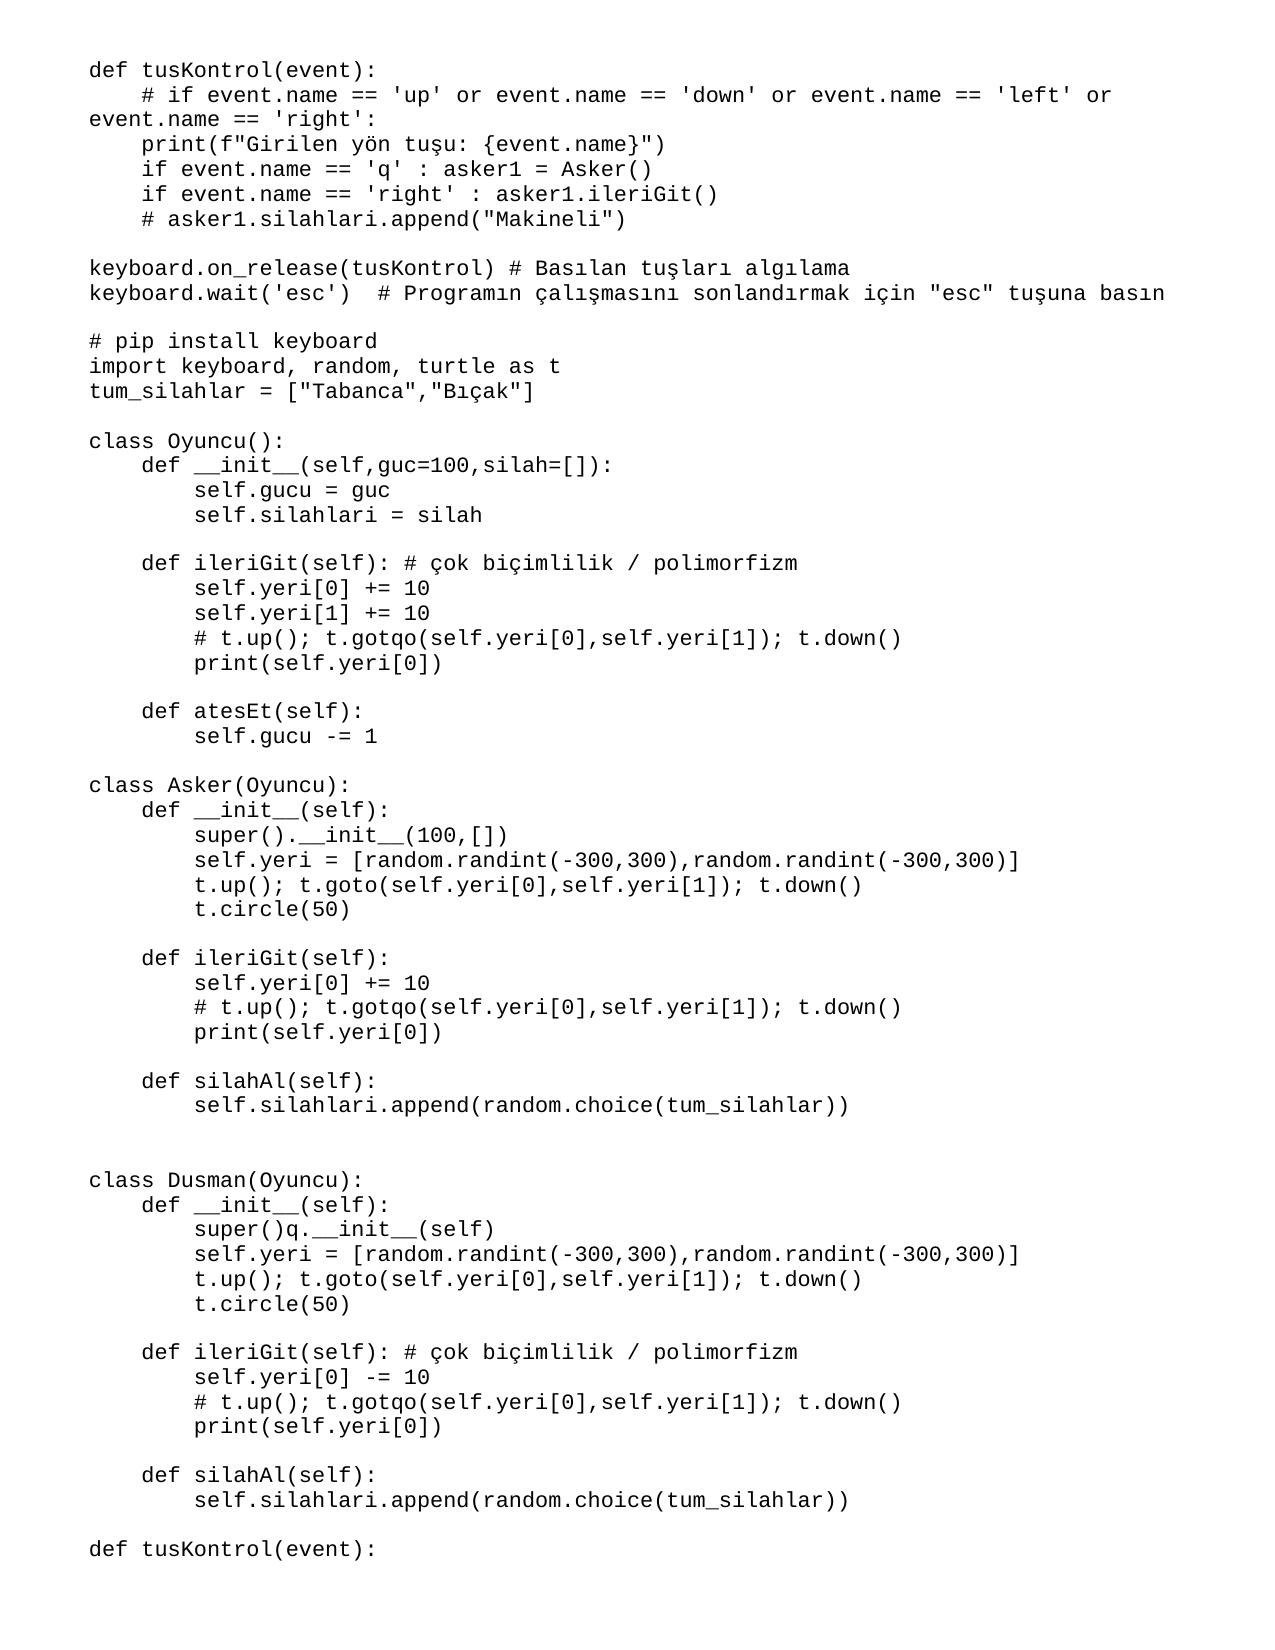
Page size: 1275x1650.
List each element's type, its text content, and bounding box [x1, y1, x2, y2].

text import keyboard, random, turtle as t [89, 355, 1216, 380]
text # asker1.silahlari.append("Makineli") [89, 208, 1216, 233]
text def ileriGit(self): # çok biçimlilik / polimorfizm [89, 1341, 1216, 1366]
text self.silahlari.append(random.choice(tum_silahlar)) [89, 1489, 1216, 1514]
text self.gucu = guc [89, 479, 1216, 504]
text self.yeri[1] += 10 [89, 602, 1216, 627]
text t.up(); t.goto(self.yeri[0],self.yeri[1]); t.down() [89, 874, 1216, 898]
text self.yeri = [random.randint(-300,300),random.randint(-300,300)] [89, 1243, 1216, 1268]
text super().__init__(100,[]) [89, 824, 1216, 849]
text def atesEt(self): [89, 700, 1216, 725]
text class Dusman(Oyuncu): [89, 1169, 1216, 1194]
text print(self.yeri[0]) [89, 1416, 1216, 1441]
text self.yeri = [random.randint(-300,300),random.randint(-300,300)] [89, 849, 1216, 874]
text t.up(); t.goto(self.yeri[0],self.yeri[1]); t.down() [89, 1268, 1216, 1293]
text def __init__(self,guc=100,silah=[]): [89, 454, 1216, 479]
text self.yeri[0] -= 10 [89, 1366, 1216, 1391]
text t.circle(50) [89, 1293, 1216, 1318]
text self.yeri[0] += 10 [89, 972, 1216, 997]
text keyboard.on_release(tusKontrol) # Basılan tuşları algılama [89, 257, 1216, 282]
text self.silahlari = silah [89, 504, 1216, 529]
text if event.name == 'q' : asker1 = Asker() [89, 158, 1216, 183]
text print(f"Girilen yön tuşu: {event.name}") [89, 133, 1216, 158]
text # t.up(); t.gotqo(self.yeri[0],self.yeri[1]); t.down() [89, 997, 1216, 1021]
text def tusKontrol(event): [89, 59, 1216, 84]
text self.yeri[0] += 10 [89, 577, 1216, 602]
text def ileriGit(self): [89, 947, 1216, 972]
text tum_silahlar = ["Tabanca","Bıçak"] [89, 380, 1216, 405]
text # t.up(); t.gotqo(self.yeri[0],self.yeri[1]); t.down() [89, 1391, 1216, 1416]
text def __init__(self): [89, 799, 1216, 824]
text keyboard.wait('esc') # Programın çalışmasını sonlandırmak için "esc" tuşuna basın [89, 282, 1216, 307]
text # if event.name == 'up' or event.name == 'down' or event.name == 'left' or event.name == 'right': [89, 84, 1216, 133]
text def tusKontrol(event): [89, 1538, 1216, 1563]
text t.circle(50) [89, 898, 1216, 923]
text if event.name == 'right' : asker1.ileriGit() [89, 183, 1216, 208]
text # pip install keyboard [89, 331, 1216, 355]
text print(self.yeri[0]) [89, 652, 1216, 677]
text class Asker(Oyuncu): [89, 774, 1216, 799]
text # t.up(); t.gotqo(self.yeri[0],self.yeri[1]); t.down() [89, 627, 1216, 652]
text super()q.__init__(self) [89, 1218, 1216, 1243]
text print(self.yeri[0]) [89, 1021, 1216, 1046]
text def ileriGit(self): # çok biçimlilik / polimorfizm [89, 553, 1216, 577]
text self.gucu -= 1 [89, 725, 1216, 750]
text def silahAl(self): [89, 1464, 1216, 1489]
text self.silahlari.append(random.choice(tum_silahlar)) [89, 1094, 1216, 1119]
text def __init__(self): [89, 1194, 1216, 1218]
text def silahAl(self): [89, 1070, 1216, 1094]
text class Oyuncu(): [89, 430, 1216, 454]
